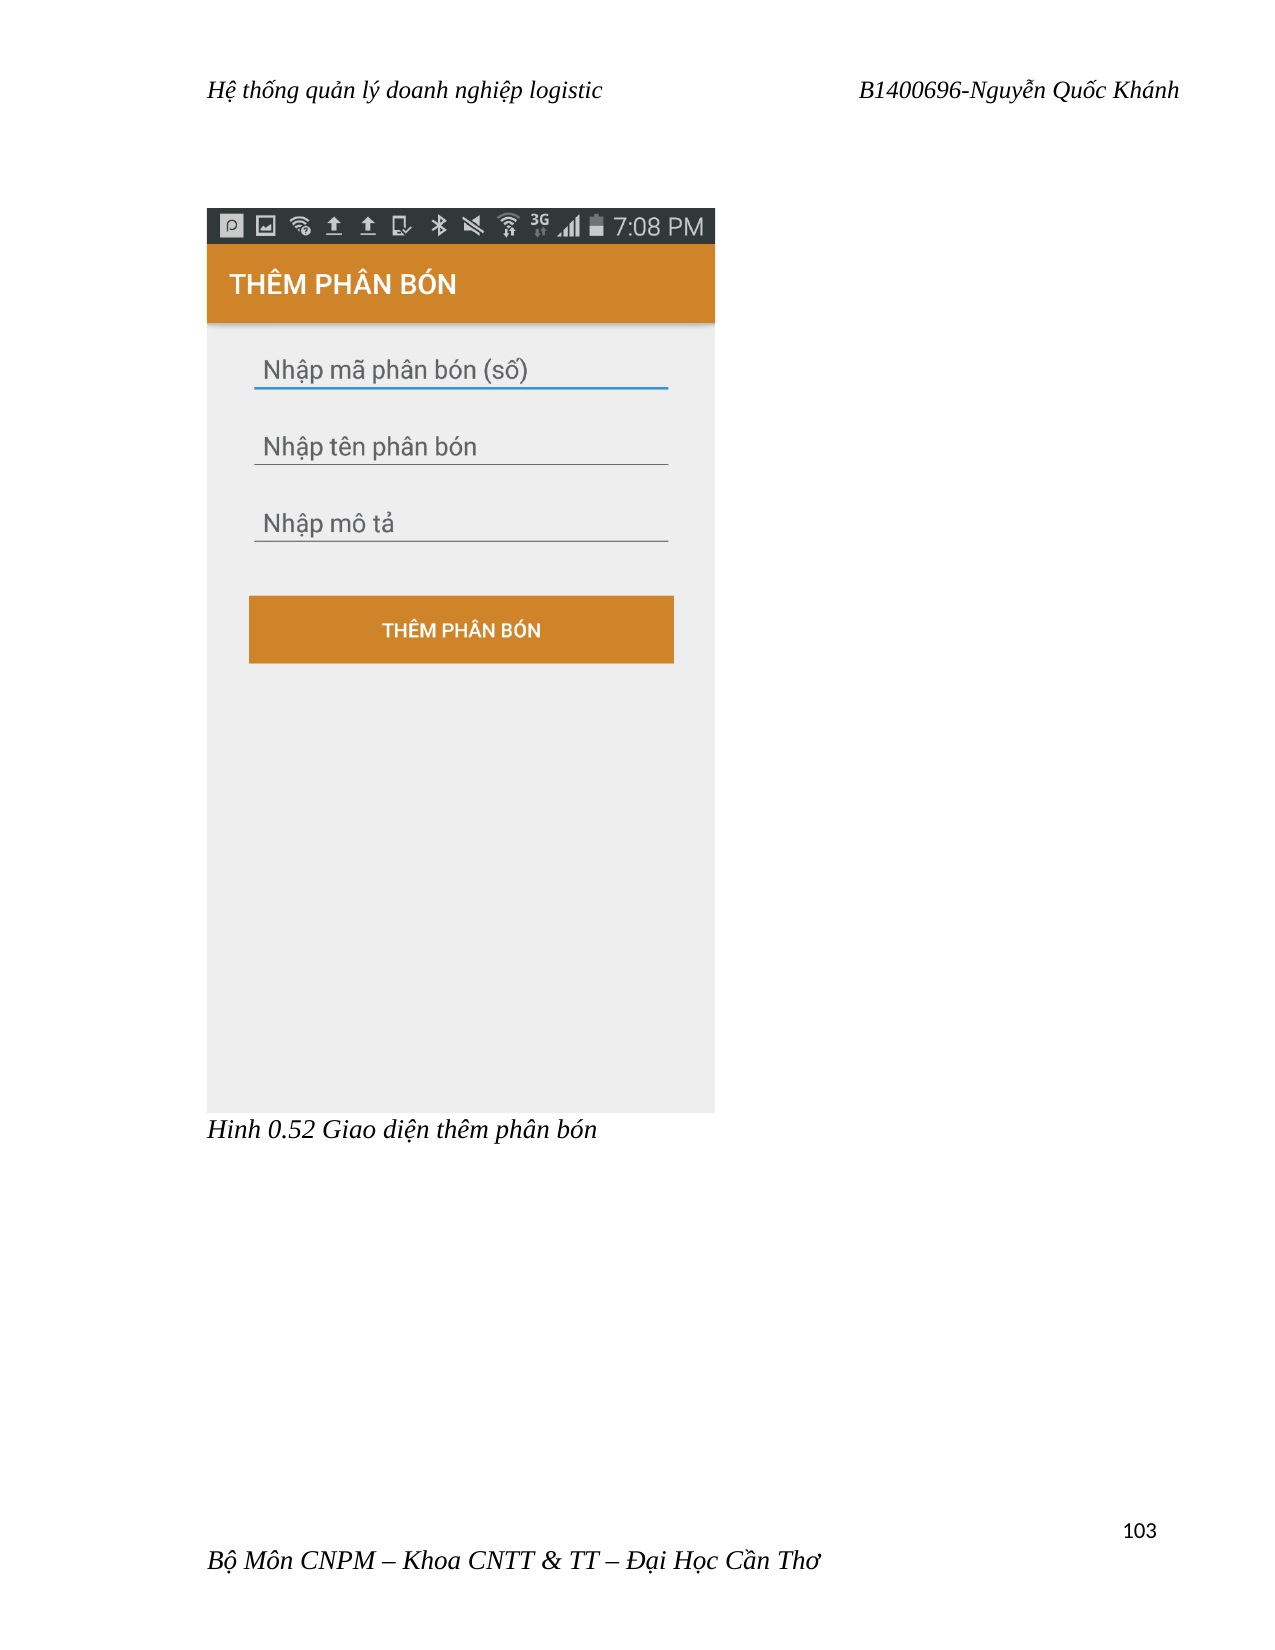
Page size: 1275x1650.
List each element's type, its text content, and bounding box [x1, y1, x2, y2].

picture [206, 208, 716, 1113]
text Hinh 0.52 Giao diện thêm phân bón [207, 1113, 1157, 1144]
